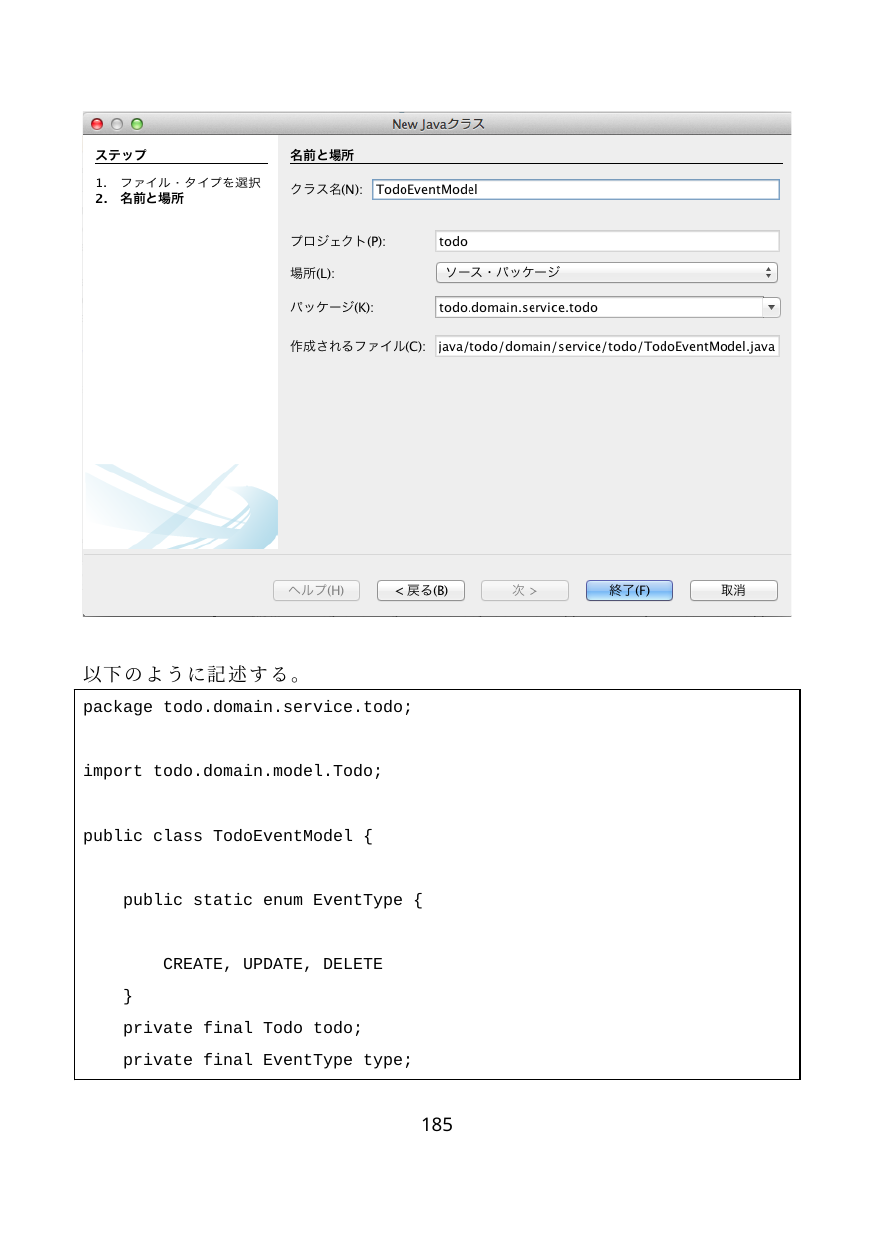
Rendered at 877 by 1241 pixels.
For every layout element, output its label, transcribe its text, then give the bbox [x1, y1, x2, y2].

picture [82, 111, 792, 617]
text package todo.domain.service.todo; [75, 690, 799, 724]
text private final EventType type; [75, 1042, 799, 1079]
text 以下のように記述する。 [83, 657, 791, 689]
text private final Todo todo; [83, 1013, 791, 1042]
text } [83, 981, 791, 1013]
text public class TodoEventModel { [83, 821, 791, 853]
text import todo.domain.model.Todo; [83, 756, 791, 788]
text CREATE, UPDATE, DELETE [83, 949, 791, 981]
text public static enum EventType { [83, 885, 791, 917]
